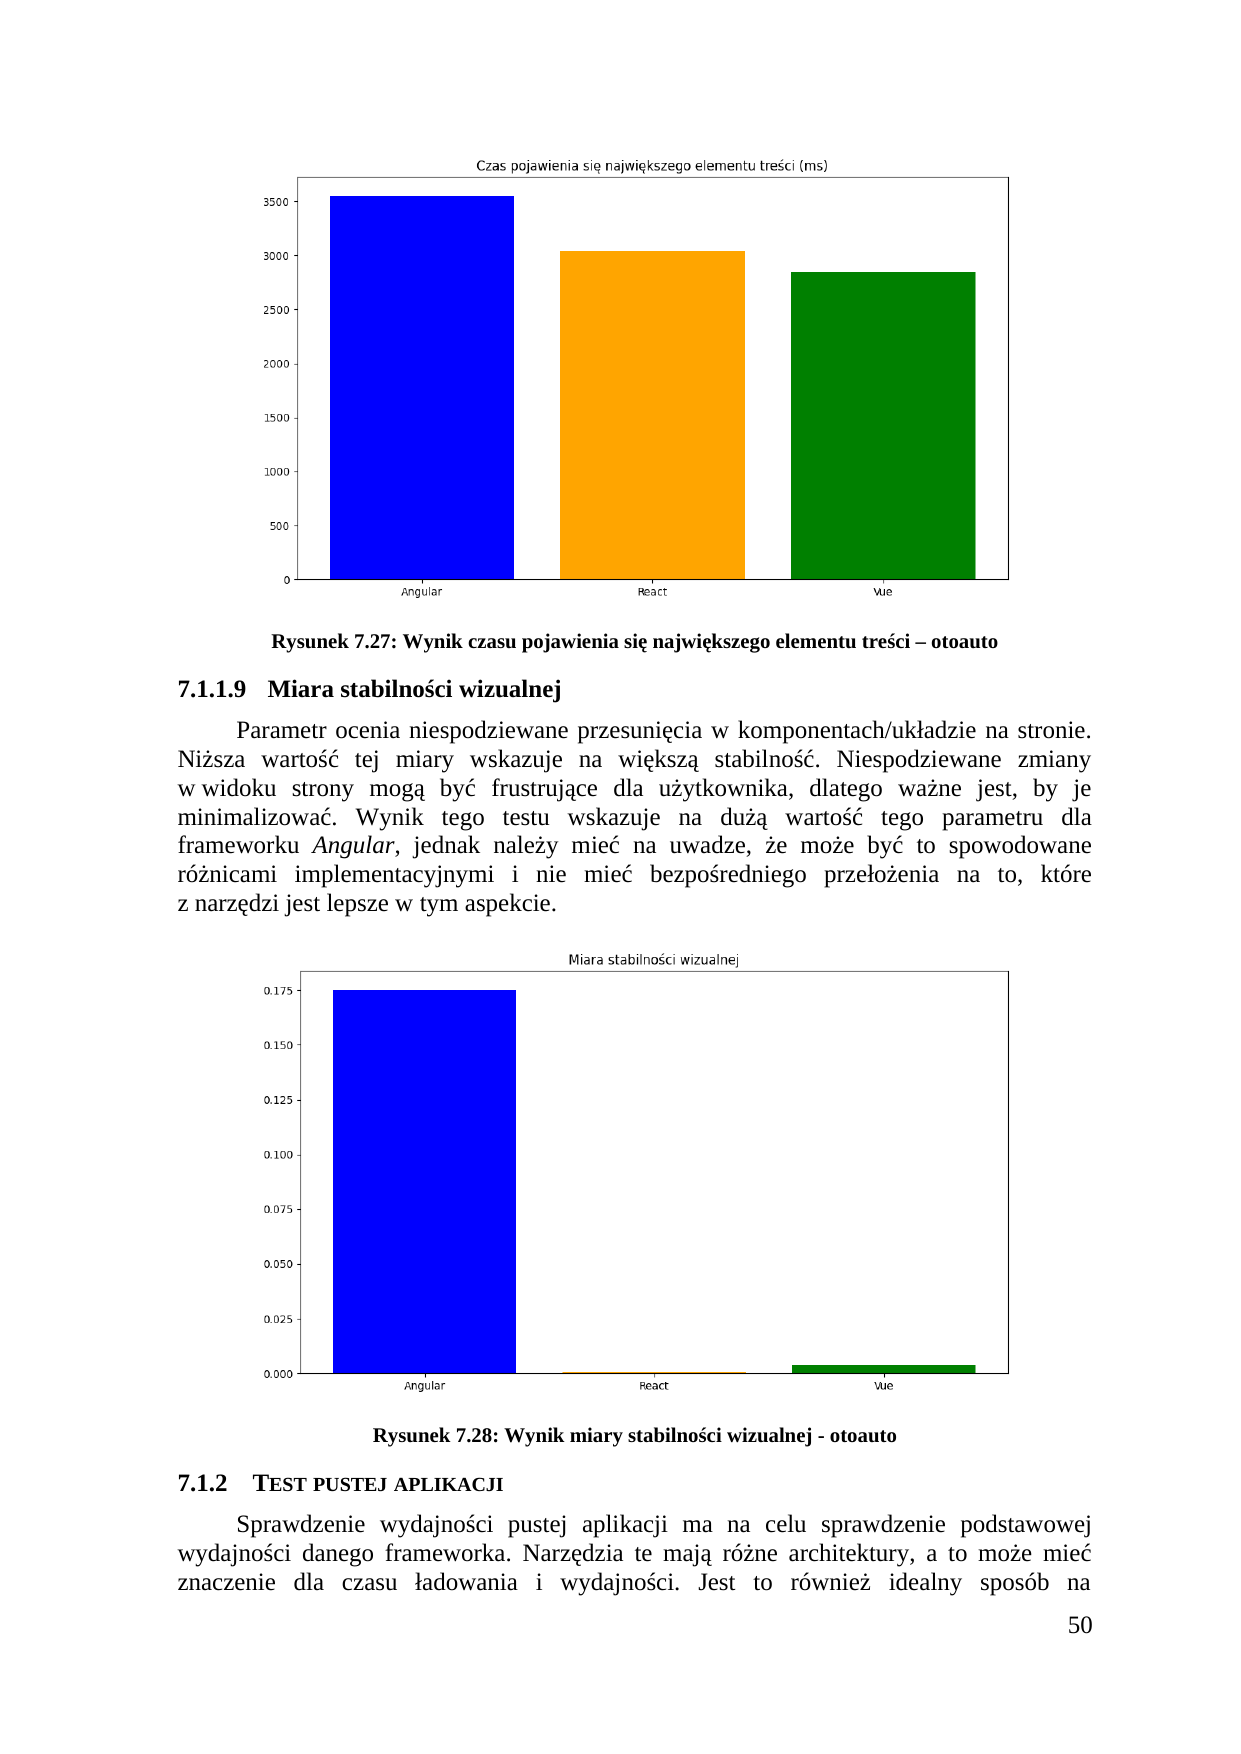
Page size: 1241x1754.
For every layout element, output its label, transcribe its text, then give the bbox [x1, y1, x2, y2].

text Parametr ocenia niespodziewane przesunięcia w komponentach/układzie na stronie. Niższa wartość tej miary wskazuje na większą stabilność. Niespodziewane zmiany w widoku strony mogą być frustrujące dla użytkownika, dlatego ważne jest, by je minimalizować. Wynik tego testu wskazuje na dużą wartość tego parametru dla frameworku Angular, jednak należy mieć na uwadze, że może być to spowodowane różnicami implementacyjnymi i nie mieć bezpośredniego przełożenia na to, które z narzędzi jest lepsze w tym aspekcie. [177, 715, 1092, 917]
subtitle Test pustej aplikacji [177, 1468, 1092, 1497]
picture [251, 941, 1019, 1403]
picture [251, 147, 1019, 609]
subtitle Miara stabilności wizualnej [177, 674, 1092, 703]
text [177, 1509, 1092, 1595]
